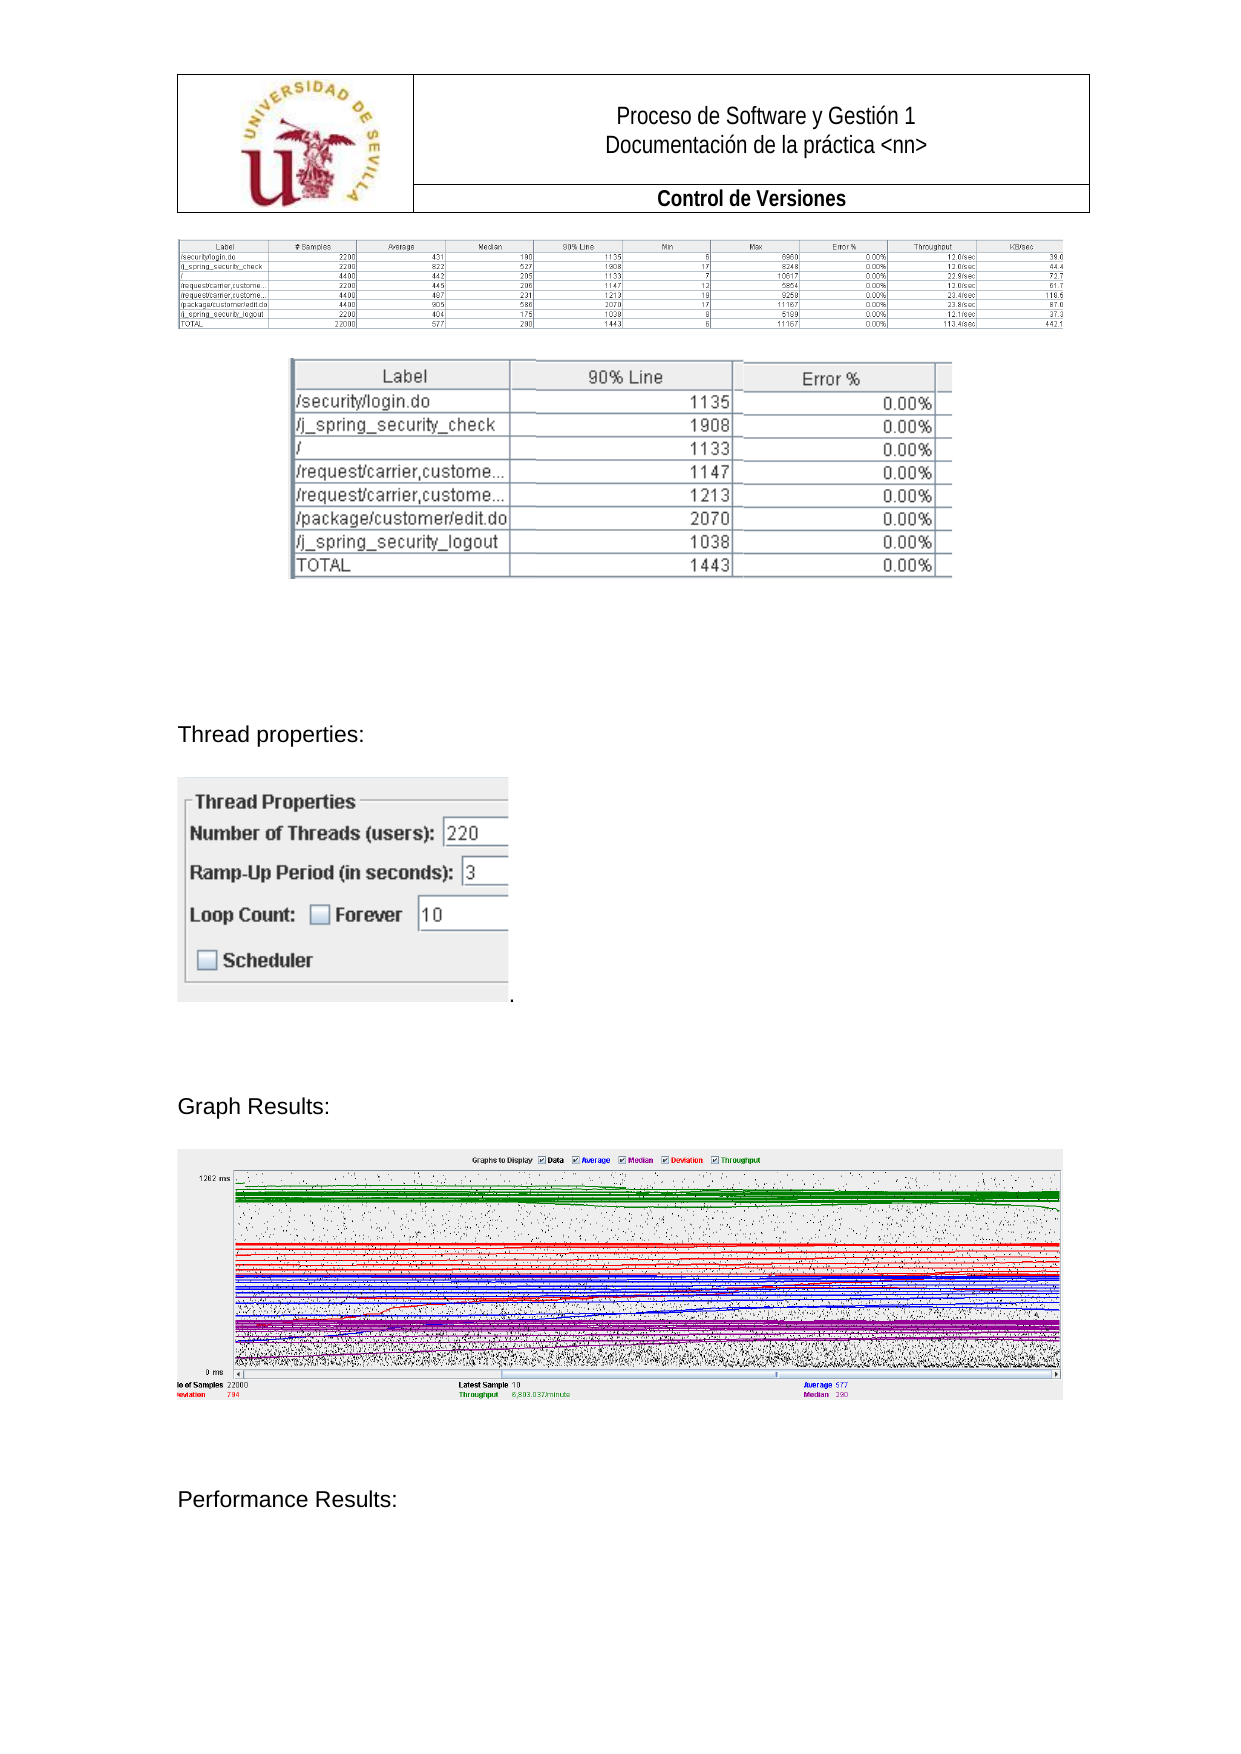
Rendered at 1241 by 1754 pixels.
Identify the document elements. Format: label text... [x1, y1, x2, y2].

picture [288, 358, 953, 579]
text Thread properties: [177, 721, 1063, 747]
picture [177, 777, 509, 1002]
text Graph Results: [177, 1093, 1063, 1119]
text Performance Results: [177, 1486, 1063, 1512]
picture [177, 239, 1063, 329]
picture [240, 79, 381, 208]
picture [177, 1149, 1063, 1400]
